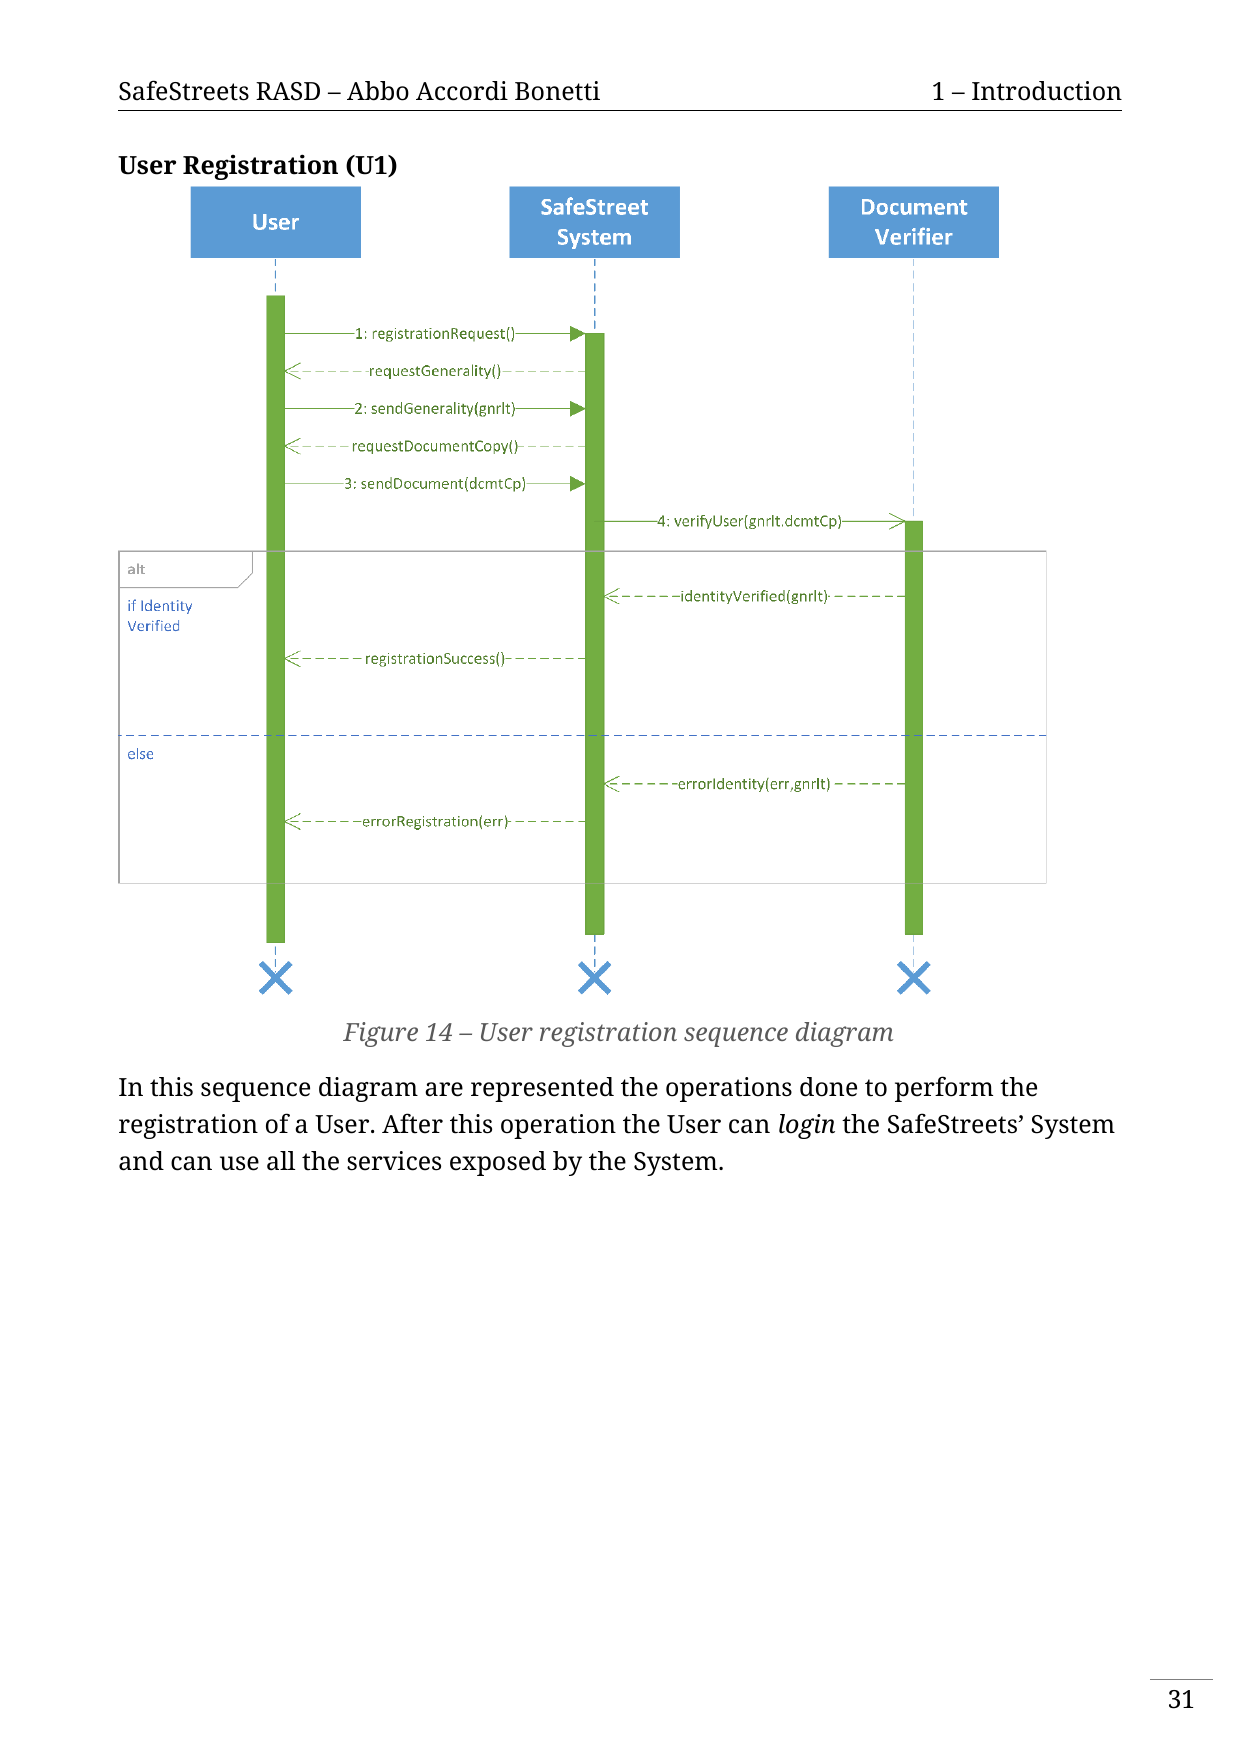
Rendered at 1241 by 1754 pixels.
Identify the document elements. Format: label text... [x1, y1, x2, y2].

text Figure 14 – User registration sequence diagram [118, 1015, 1122, 1049]
text In this sequence diagram are represented the operations done to perform the registration of a User. After this operation the User can login the SafeStreets’ System and can use all the services exposed by the System. [118, 1070, 1122, 1177]
picture [118, 184, 1047, 996]
subtitle User Registration (U1) [118, 148, 1122, 182]
